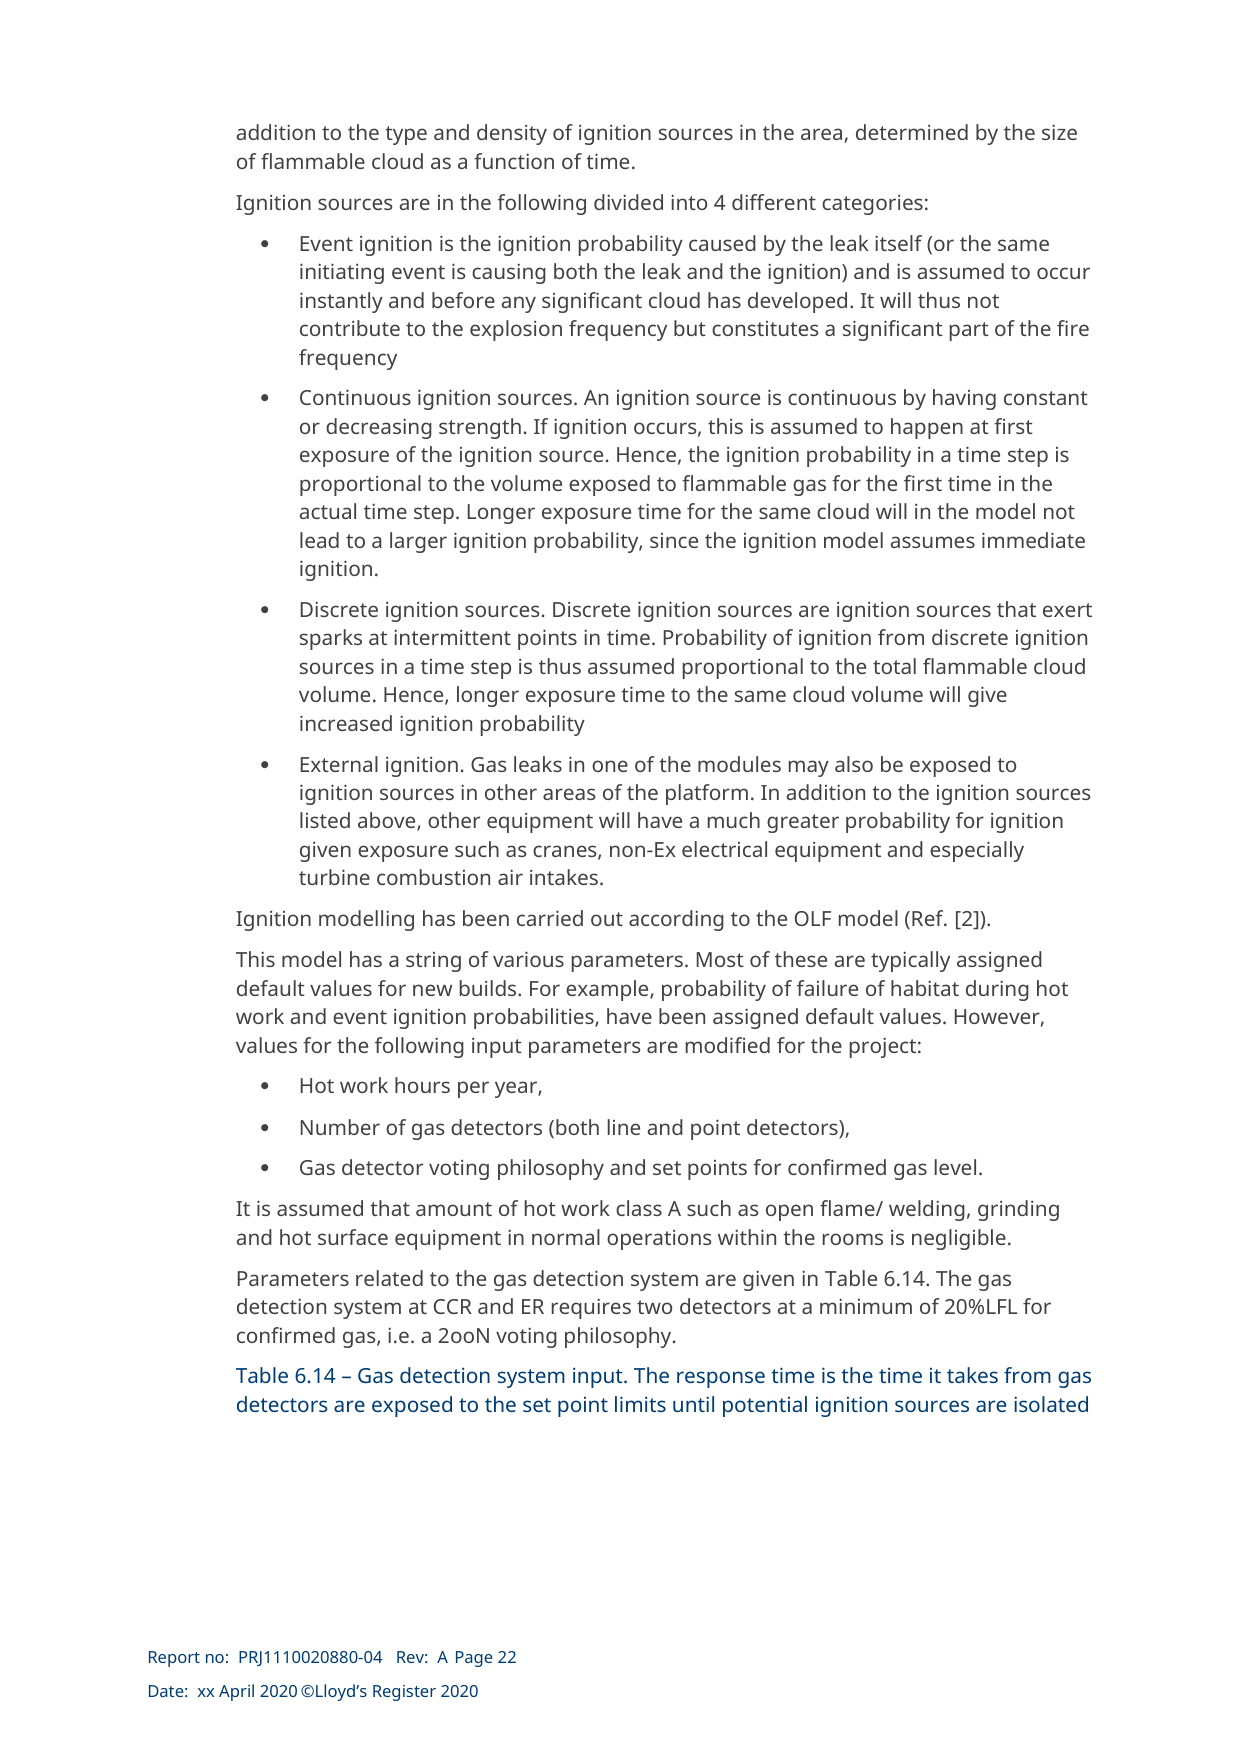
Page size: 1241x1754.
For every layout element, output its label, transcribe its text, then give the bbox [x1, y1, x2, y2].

list Continuous ignition sources. An ignition source is continuous by having constant or decreasing strength. If ignition occurs, this is assumed to happen at first exposure of the ignition source. Hence, the ignition probability in a time step is proportional to the volume exposed to flammable gas for the first time in the actual time step. Longer exposure time for the same cloud will in the model not lead to a larger ignition probability, since the ignition model assumes immediate ignition. [261, 383, 1093, 583]
list Gas detector voting philosophy and set points for confirmed gas level. [261, 1153, 1093, 1182]
text It is assumed that amount of hot work class A such as open flame/ welding, grinding and hot surface equipment in normal operations within the rooms is negligible. [236, 1194, 1093, 1251]
text Ignition sources are in the following divided into 4 different categories: [236, 188, 1093, 216]
list Event ignition is the ignition probability caused by the leak itself (or the same initiating event is causing both the leak and the ignition) and is assumed to occur instantly and before any significant cloud has developed. It will thus not contribute to the explosion frequency but constitutes a significant part of the fire frequency [261, 229, 1093, 371]
list Number of gas detectors (both line and point detectors), [261, 1113, 1093, 1141]
text This model has a string of various parameters. Most of these are typically assigned default values for new builds. For example, probability of failure of habitat during hot work and event ignition probabilities, have been assigned default values. However, values for the following input parameters are modified for the project: [236, 945, 1093, 1059]
list Hot work hours per year, [261, 1072, 1093, 1100]
text Ignition modelling has been carried out according to the OLF model (Ref. []). [236, 904, 1093, 933]
list External ignition. Gas leaks in one of the modules may also be exposed to ignition sources in other areas of the platform. In addition to the ignition sources listed above, other equipment will have a much greater probability for ignition given exposure such as cranes, non-Ex electrical equipment and especially turbine combustion air intakes. [261, 750, 1093, 892]
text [236, 118, 1093, 175]
list Discrete ignition sources. Discrete ignition sources are ignition sources that exert sparks at intermittent points in time. Probability of ignition from discrete ignition sources in a time step is thus assumed proportional to the total flammable cloud volume. Hence, longer exposure time to the same cloud volume will give increased ignition probability [261, 595, 1093, 737]
